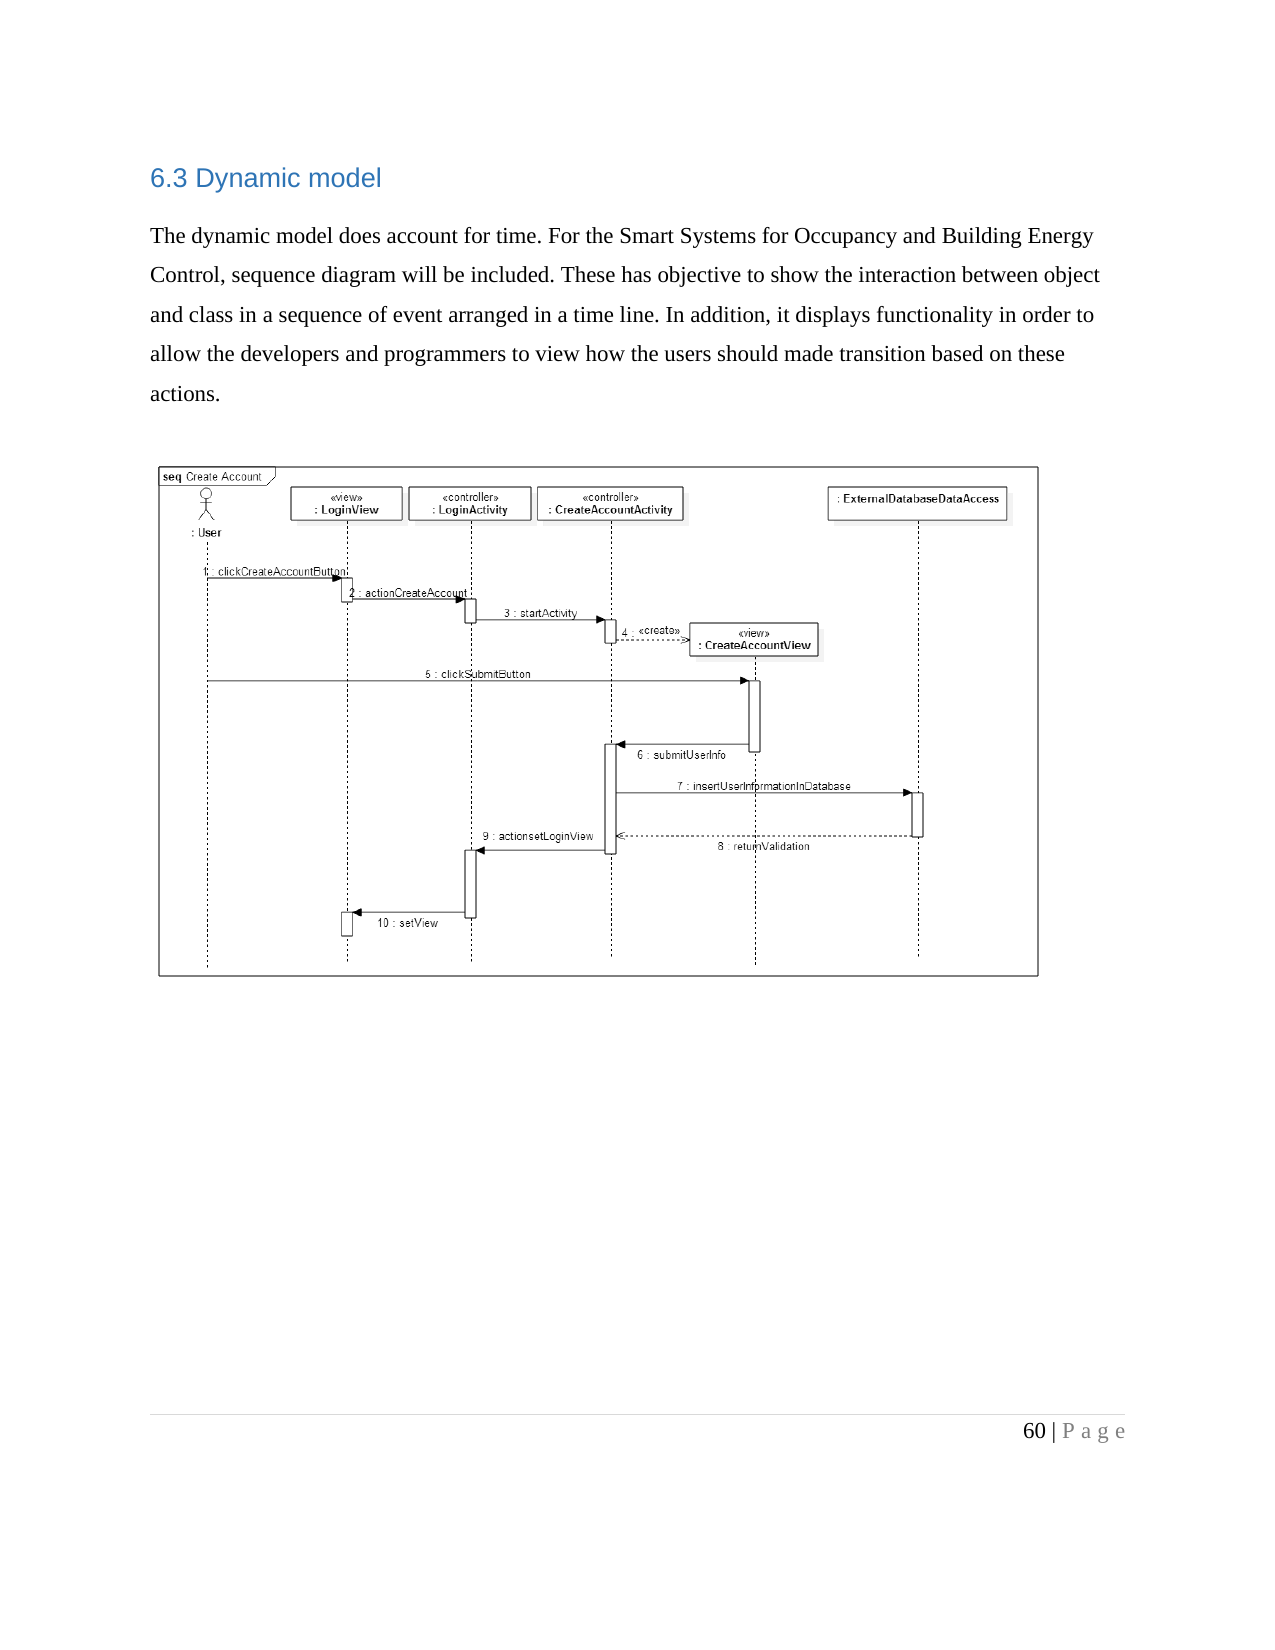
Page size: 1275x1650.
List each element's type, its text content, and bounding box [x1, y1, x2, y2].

text 6.3 Dynamic model [150, 162, 1125, 194]
text The dynamic model does account for time. For the Smart Systems for Occupancy and Building Energy Control, sequence diagram will be included. These has objective to show the interaction between object and class in a sequence of event arranged in a time line. In addition, it displays functionality in order to allow the developers and programmers to view how the users should made transition based on these actions. [150, 222, 1125, 406]
picture [150, 458, 1046, 984]
